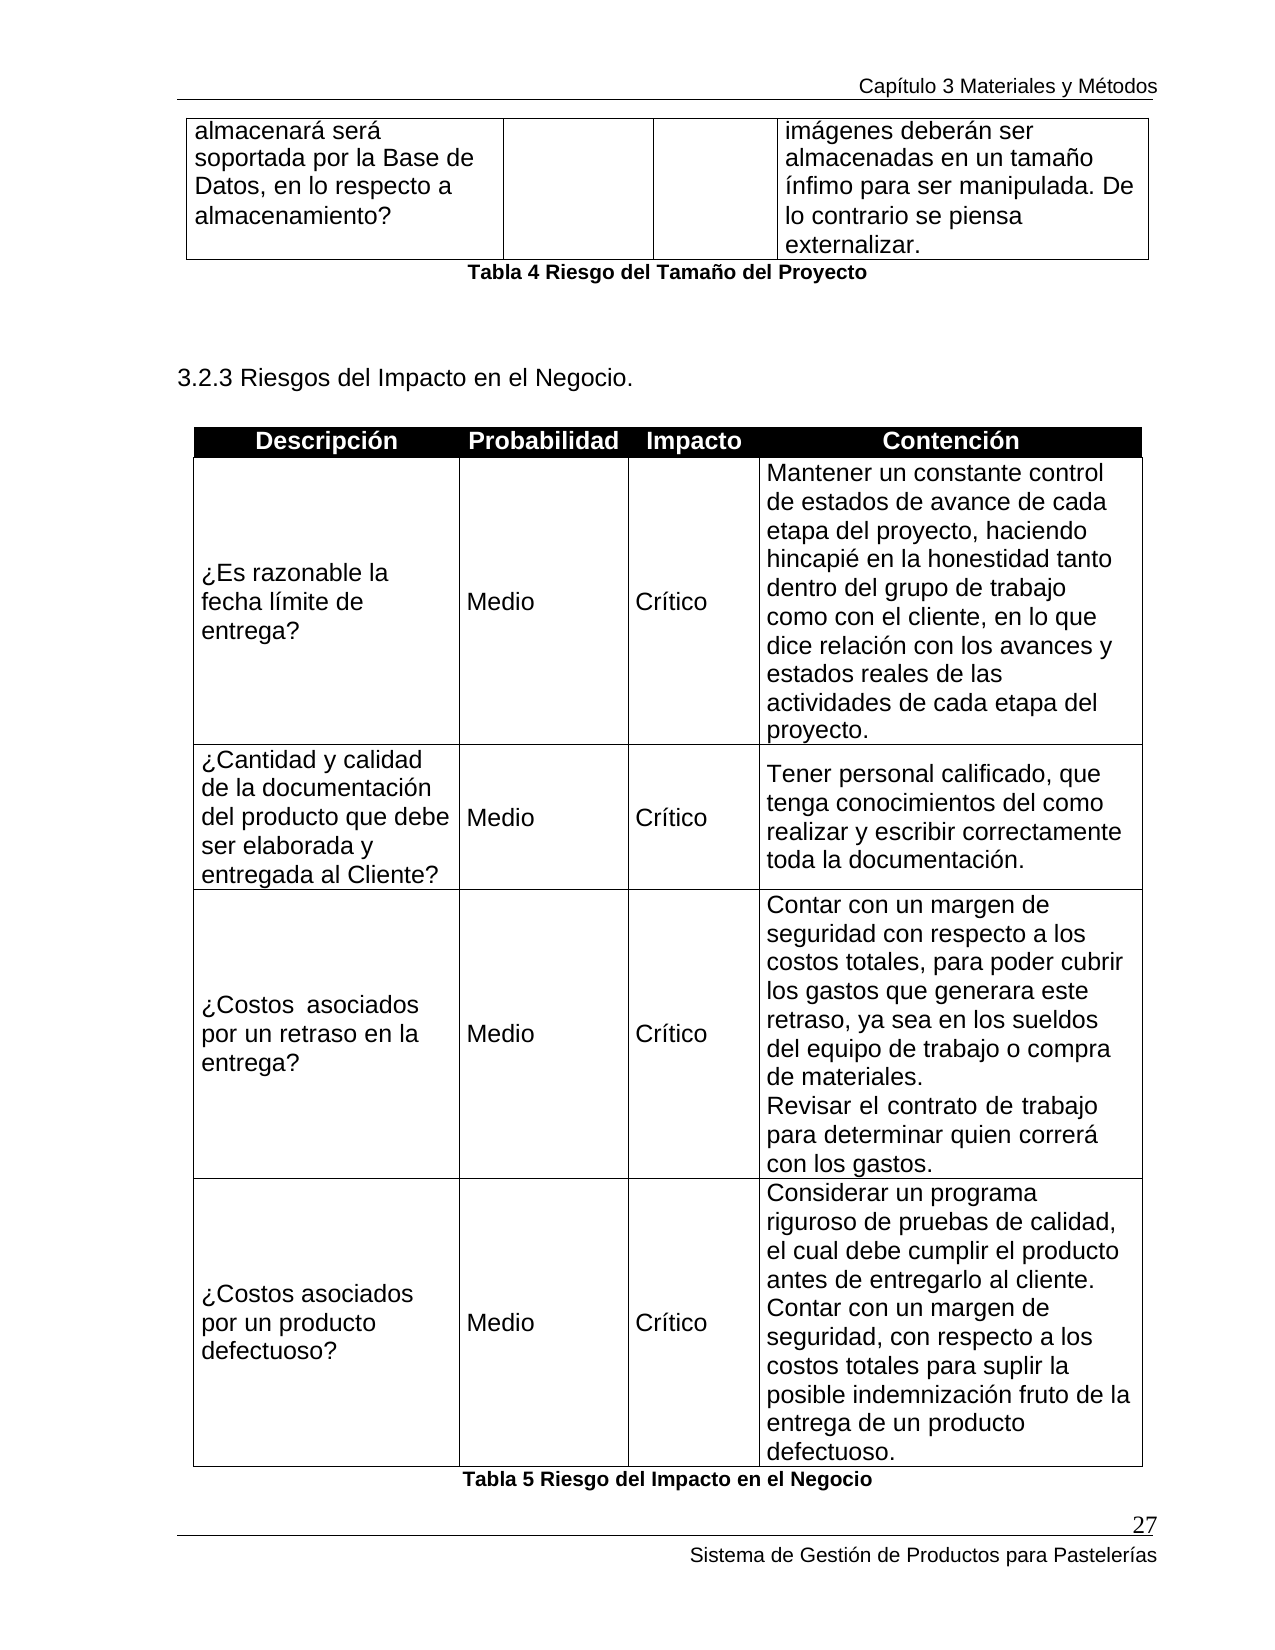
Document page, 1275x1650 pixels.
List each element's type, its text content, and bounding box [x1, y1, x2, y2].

table_cell ¿Costos asociados por un retraso en la entrega? [194, 890, 459, 1177]
table_cell Tener personal calificado, que tenga conocimientos del como realizar y escribir correctamente toda la documentación. [760, 745, 1142, 889]
table_cell Mantener un constante control de estados de avance de cada etapa del proyecto, haciendo hincapié en la honestidad tanto dentro del grupo de trabajo como con el cliente, en lo que dice relación con los avances y estados reales de las actividades de cada etapa del proyecto. [760, 458, 1142, 744]
table_header Impacto [628, 427, 759, 457]
table_cell Considerar un programa riguroso de pruebas de calidad, el cual debe cumplir el producto antes de entregarlo al cliente. Contar con un margen de seguridad, con respecto a los costos totales para suplir la posible indemnización fruto de la entrega de un producto defectuoso. [760, 1179, 1142, 1466]
text 27 [154, 1510, 1157, 1539]
table_cell Crítico [629, 890, 759, 1177]
table_cell Datos, en lo respecto a [187, 173, 503, 201]
table_cell Crítico [629, 1179, 759, 1466]
table_cell Crítico [629, 745, 759, 889]
table_header imágenes deberán ser [778, 119, 1148, 145]
table_header [654, 119, 777, 259]
table_cell Medio [460, 745, 628, 889]
table_cell almacenadas en un tamaño [778, 145, 1148, 173]
table_cell lo contrario se piensa externalizar. [778, 201, 1148, 259]
table_cell Crítico [629, 458, 759, 744]
table_cell Medio [460, 1179, 628, 1466]
table_cell ¿Costos asociados por un producto defectuoso? [194, 1179, 459, 1466]
table_cell Medio [460, 458, 628, 744]
list Riesgos del Impacto en el Negocio. [177, 363, 1183, 392]
table_cell ¿Cantidad y calidad de la documentación del producto que debe ser elaborada y entregada al Cliente? [194, 745, 459, 889]
text Tabla 5 Riesgo del Impacto en el Negocio [413, 1467, 921, 1491]
table_cell ínfimo para ser manipulada. De [778, 173, 1148, 201]
table_cell Medio [460, 890, 628, 1177]
table_cell Contar con un margen de seguridad con respecto a los costos totales, para poder cubrir los gastos que generara este retraso, ya sea en los sueldos del equipo de trabajo o compra de materiales. Revisar el contrato de trabajo para determinar quien correrá con los gastos. [760, 890, 1142, 1177]
table_header almacenará será [187, 119, 503, 145]
table_cell almacenamiento? [187, 201, 503, 259]
table_cell soportada por la Base de [187, 145, 503, 173]
table_header Probabilidad [459, 427, 628, 457]
table_header Descripción [194, 427, 459, 457]
table_header [504, 119, 653, 259]
text Tabla 4 Riesgo del Tamaño del Proyecto [413, 260, 921, 284]
table_header Contención [759, 427, 1142, 457]
table_cell ¿Es razonable la fecha límite de entrega? [194, 458, 459, 744]
